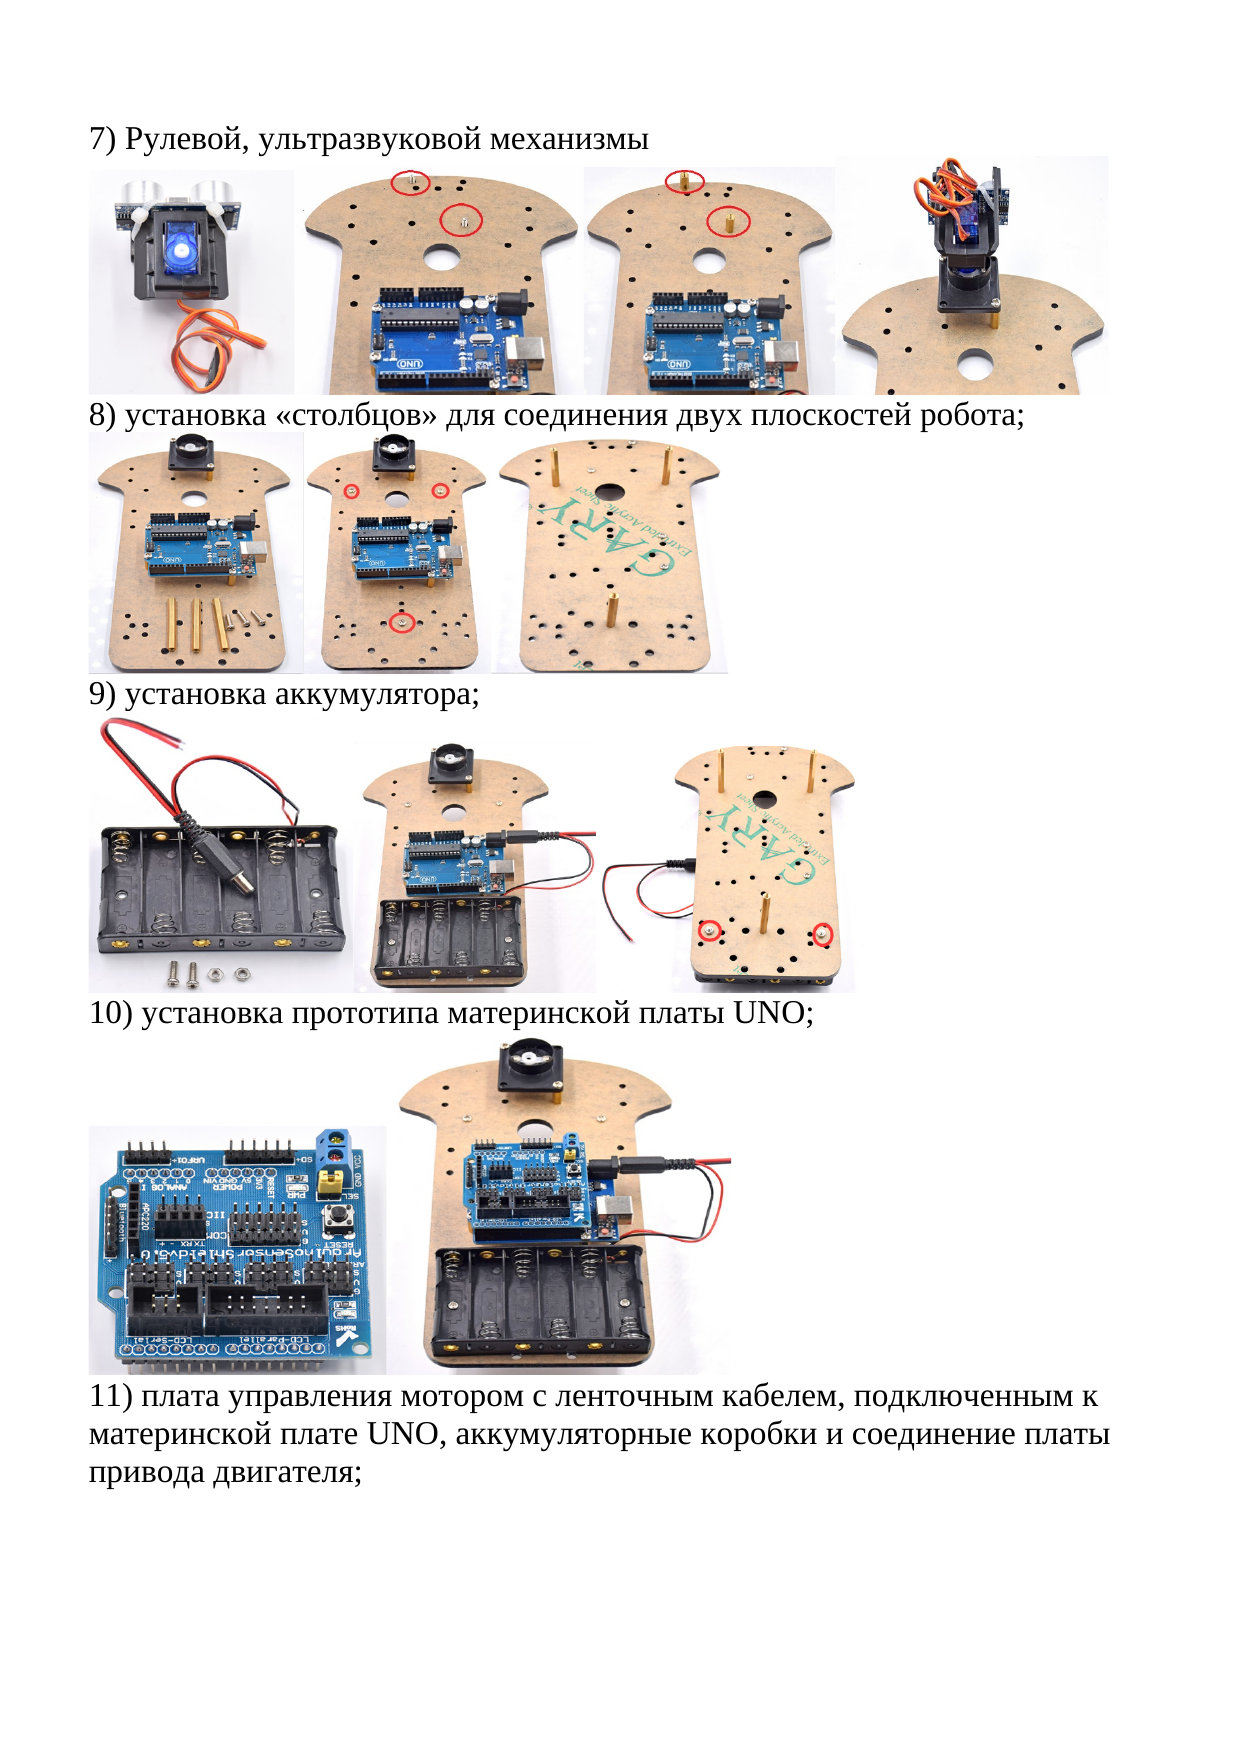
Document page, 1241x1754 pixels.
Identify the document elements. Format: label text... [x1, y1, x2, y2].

text 11) плата управления мотором с ленточным кабелем, подключенным к материнской плате UNO, аккумуляторные коробки и соединение платы привода двигателя; [88, 1375, 1152, 1490]
text 10) установка прототипа материнской платы UNO; [88, 993, 1152, 1031]
text 8) установка «столбцов» для соединения двух плоскостей робота; [88, 394, 1152, 433]
picture [88, 1031, 732, 1375]
text 7) Рулевой, ультразвуковой механизмы [88, 118, 1152, 156]
picture [88, 432, 729, 674]
picture [88, 711, 865, 993]
picture [88, 156, 1109, 395]
text 9) установка аккумулятора; [88, 673, 1152, 712]
